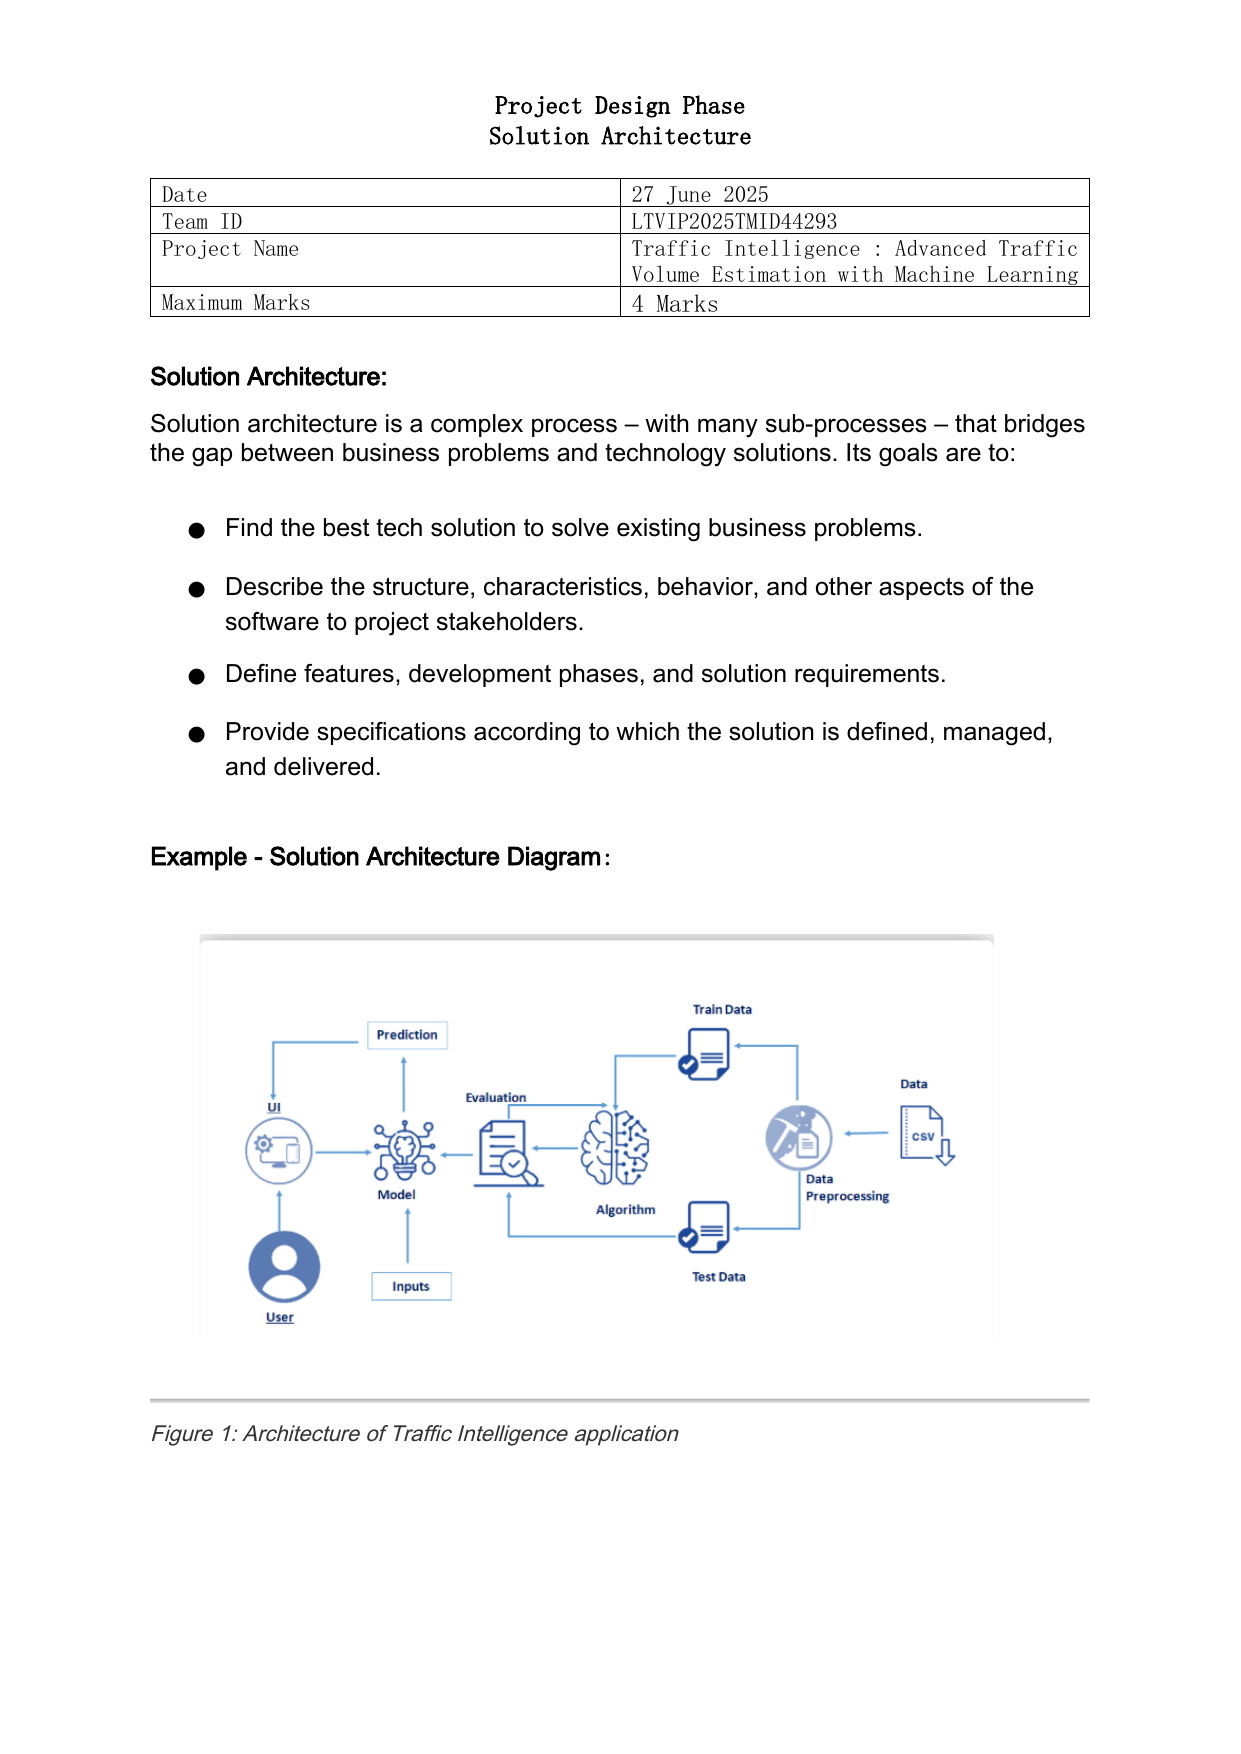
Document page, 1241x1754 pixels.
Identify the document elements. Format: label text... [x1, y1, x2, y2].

text Example - Solution Architecture Diagram: [150, 842, 1090, 870]
picture [150, 934, 1090, 1403]
table_cell Project Name [151, 234, 620, 286]
text Solution architecture is a complex process – with many sub-processes – that bridges the gap between business problems and technology solutions. Its goals are to: [150, 409, 1090, 467]
table_header Date [151, 179, 620, 206]
list Describe the structure, characteristics, behavior, and other aspects of the software to project stakeholders. [187, 564, 1090, 636]
text Project Design Phase [150, 89, 1090, 117]
list Find the best tech solution to solve existing business problems. [187, 506, 1090, 548]
text Solution Architecture [150, 119, 1090, 148]
list Define features, development phases, and solution requirements. [187, 651, 1090, 694]
table_cell Maximum Marks [151, 287, 620, 316]
list Provide specifications according to which the solution is defined, managed, and delivered. [187, 709, 1090, 781]
text Figure 1: Architecture of Traffic Intelligence application [150, 1421, 1090, 1446]
table_cell 4 Marks [621, 287, 1089, 316]
table_cell LTVIP2025TMID44293 [621, 207, 1089, 233]
table_header 27 June 2025 [621, 179, 1089, 206]
text Solution Architecture: [150, 362, 1090, 390]
table_cell Traffic Intelligence : Advanced Traffic Volume Estimation with Machine Learning [621, 234, 1089, 286]
table_cell Team ID [151, 207, 620, 233]
